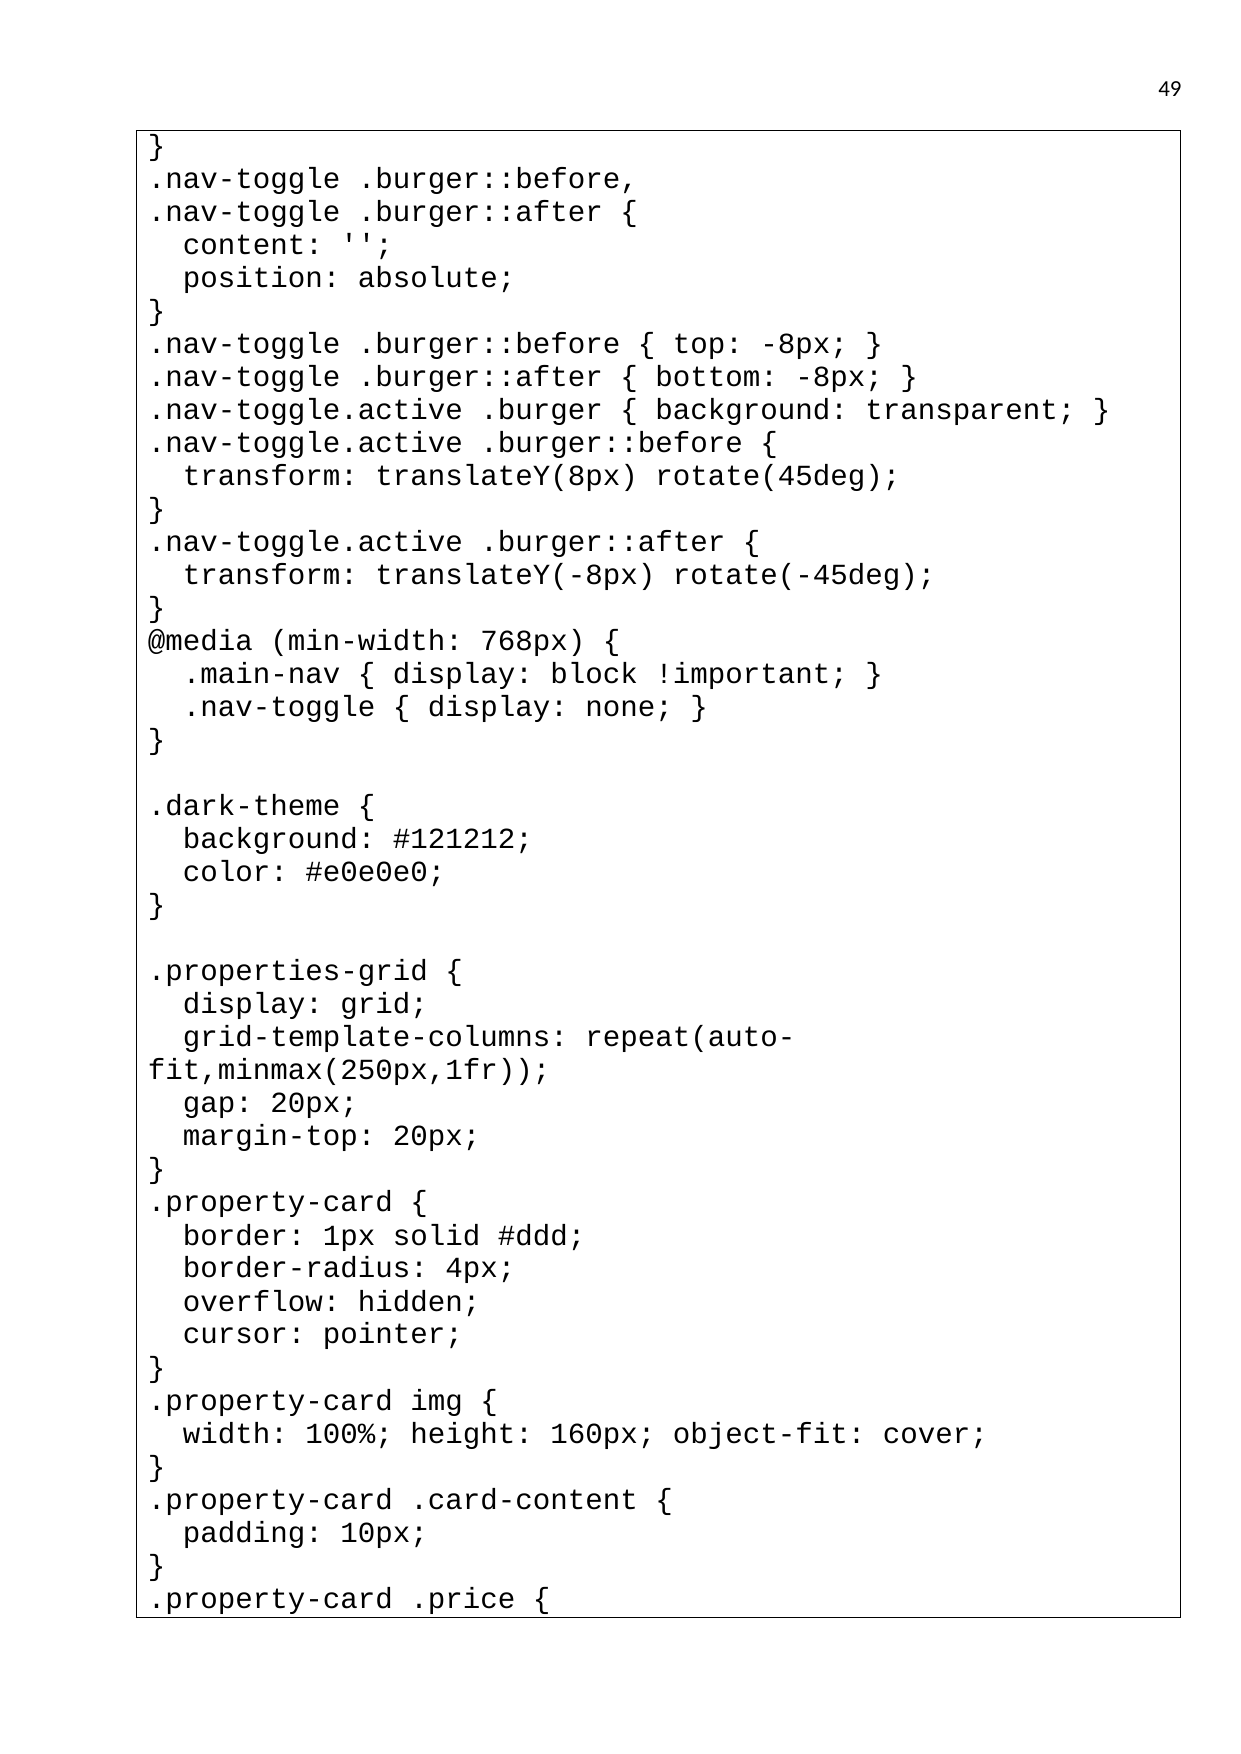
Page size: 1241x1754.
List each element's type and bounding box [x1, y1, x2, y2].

table_header [137, 131, 1180, 1617]
